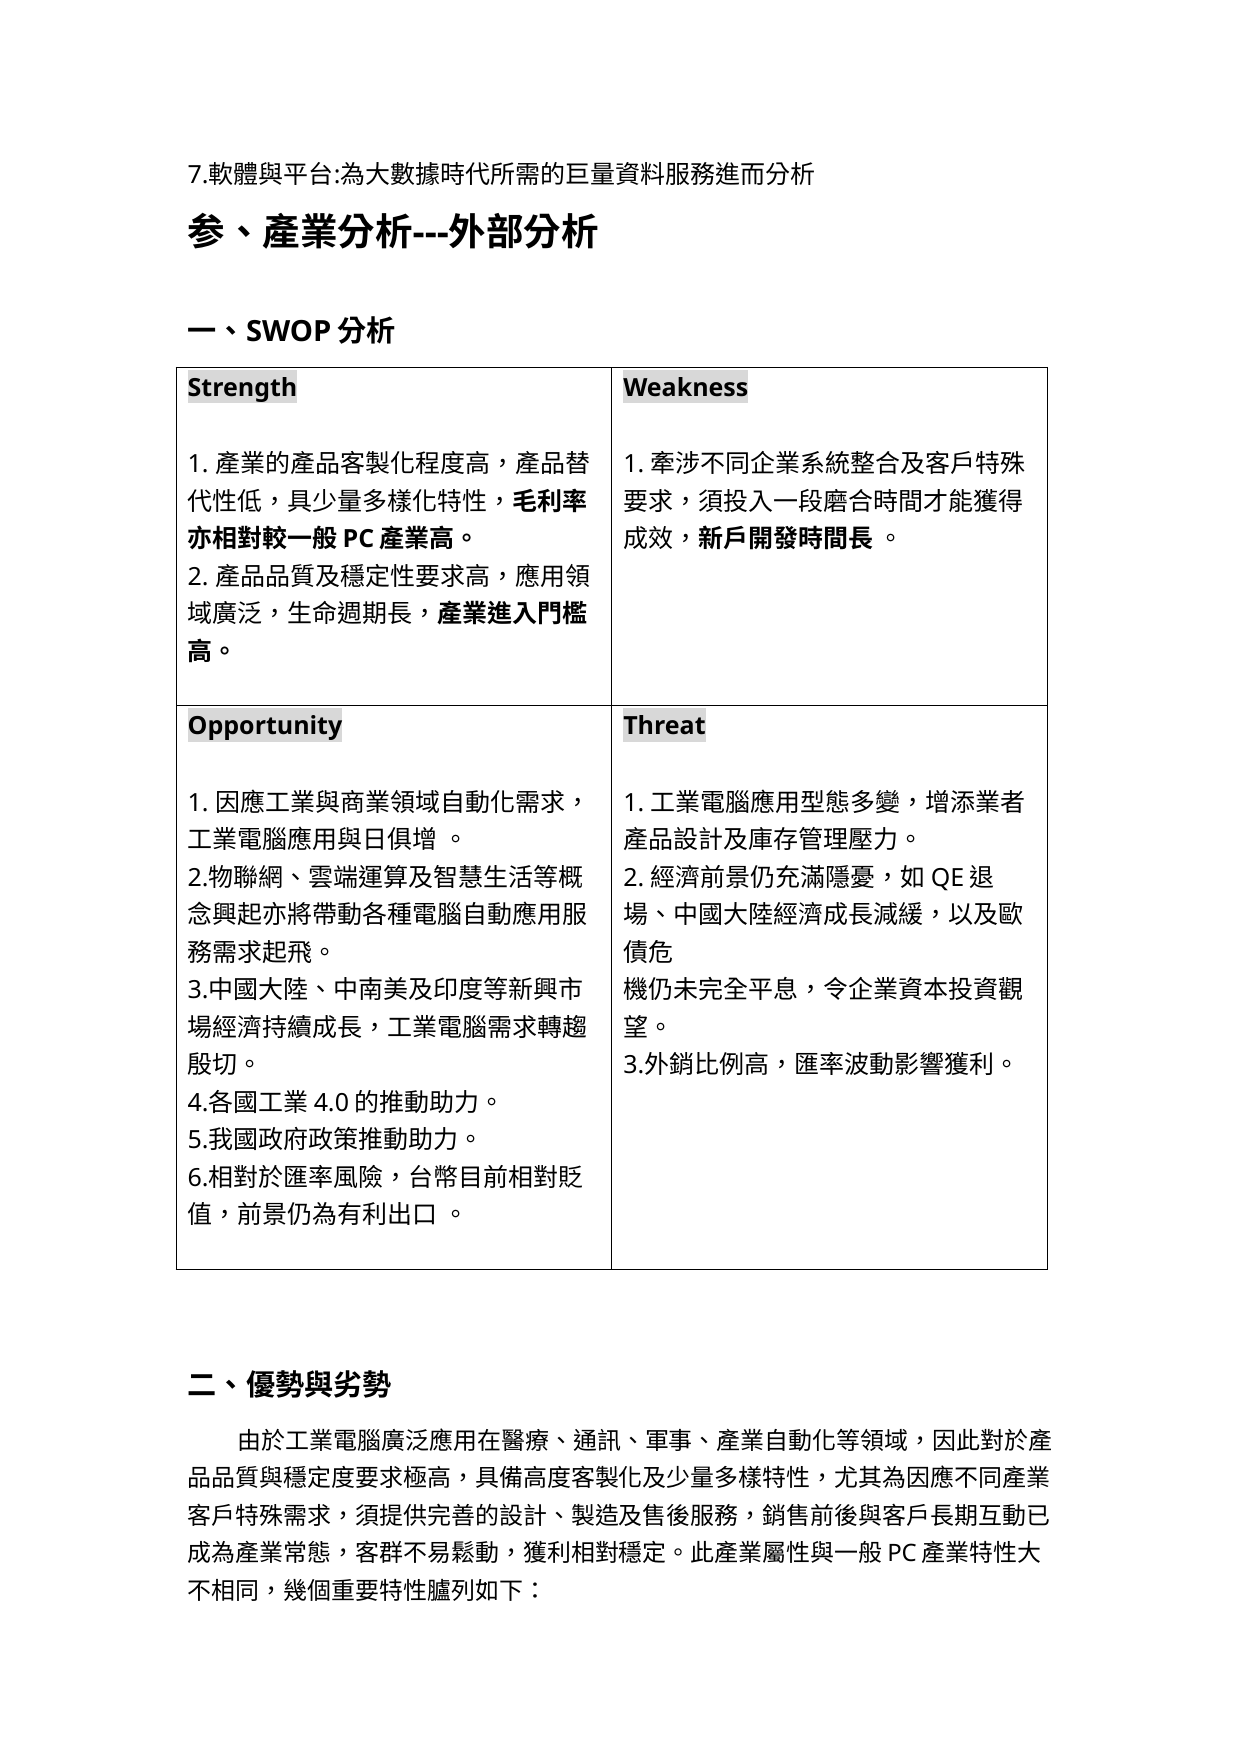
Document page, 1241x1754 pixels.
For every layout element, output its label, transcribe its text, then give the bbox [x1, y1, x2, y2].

text 由於工業電腦廣泛應用在醫療、通訊、軍事、產業自動化等領域，因此對於產品品質與穩定度要求極高，具備高度客製化及少量多樣特性，尤其為因應不同產業客戶特殊需求，須提供完善的設計、製造及售後服務，銷售前後與客戶長期互動已成為產業常態，客群不易鬆動，獲利相對穩定。此產業屬性與一般PC產業特性大不相同，幾個重要特性臚列如下： [187, 1420, 1053, 1607]
text 一、SWOP分析 [187, 292, 1053, 367]
table_cell Threat 1. 工業電腦應用型態多變，增添業者產品設計及庫存管理壓力。 2. 經濟前景仍充滿隱憂，如QE退場、中國大陸經濟成長減緩，以及歐債危 機仍未完全平息，令企業資本投資觀 望。 3.外銷比例高，匯率波動影響獲利。 [612, 706, 1047, 1269]
table_header Strength 1. 產業的產品客製化程度高，產品替代性低，具少量多樣化特性，毛利率亦相對較一般PC產業高。 2. 產品品質及穩定性要求高，應用領域廣泛，生命週期長，產業進入門檻高。 [177, 368, 611, 705]
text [187, 154, 1053, 192]
text 二、優勢與劣勢 [187, 1345, 1053, 1420]
table_header Weakness 1. 牽涉不同企業系統整合及客戶特殊要求，須投入一段磨合時間才能獲得成效，新戶開發時間長 。 [612, 368, 1047, 705]
table_cell Opportunity 1. 因應工業與商業領域自動化需求，工業電腦應用與日俱增 。 2.物聯網、雲端運算及智慧生活等概念興起亦將帶動各種電腦自動應用服務需求起飛。 3.中國大陸、中南美及印度等新興市場經濟持續成長，工業電腦需求轉趨殷切。 4.各國工業4.0的推動助力。 5.我國政府政策推動助力。 6.相對於匯率風險，台幣目前相對貶值，前景仍為有利出口 。 [177, 706, 611, 1269]
text 参、產業分析---外部分析 [187, 192, 1053, 267]
